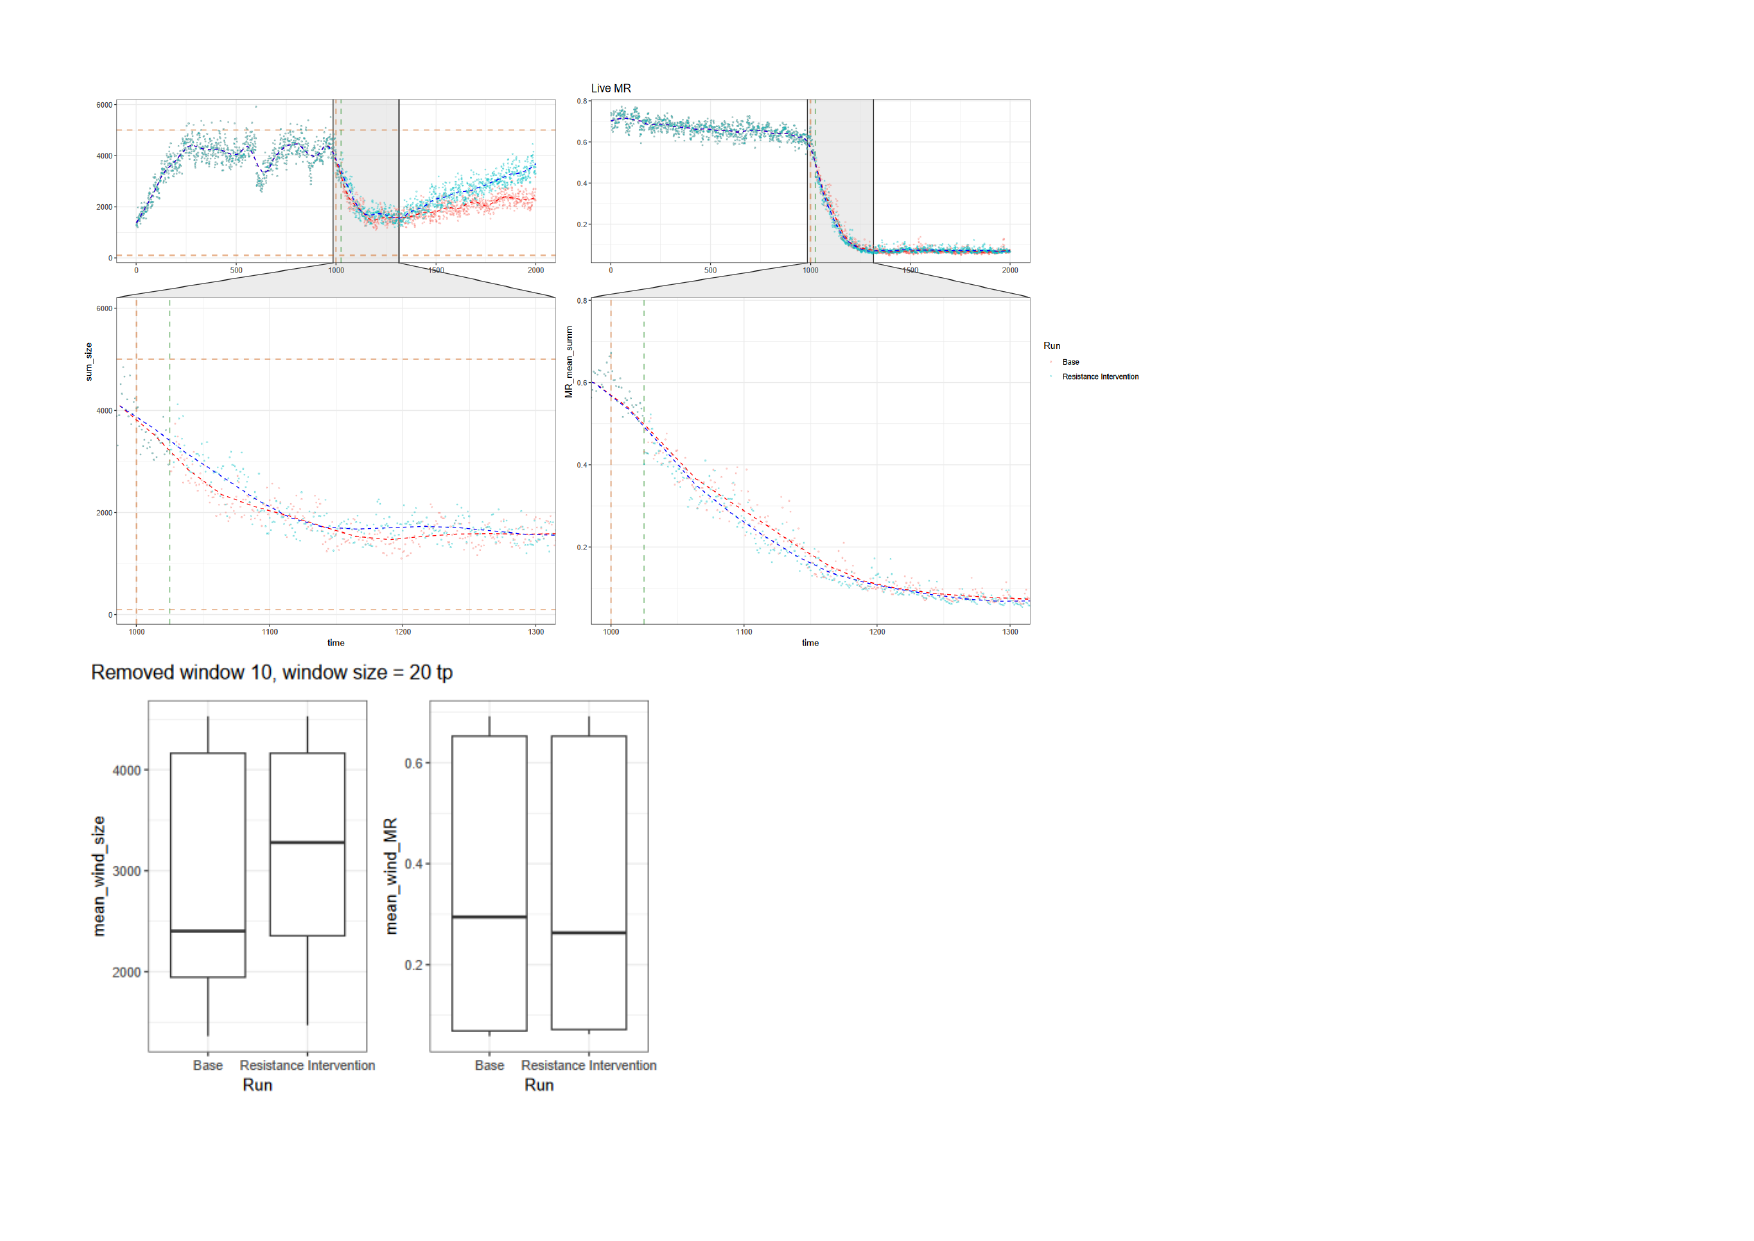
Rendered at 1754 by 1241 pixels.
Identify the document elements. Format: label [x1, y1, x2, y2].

picture [75, 75, 1152, 1111]
